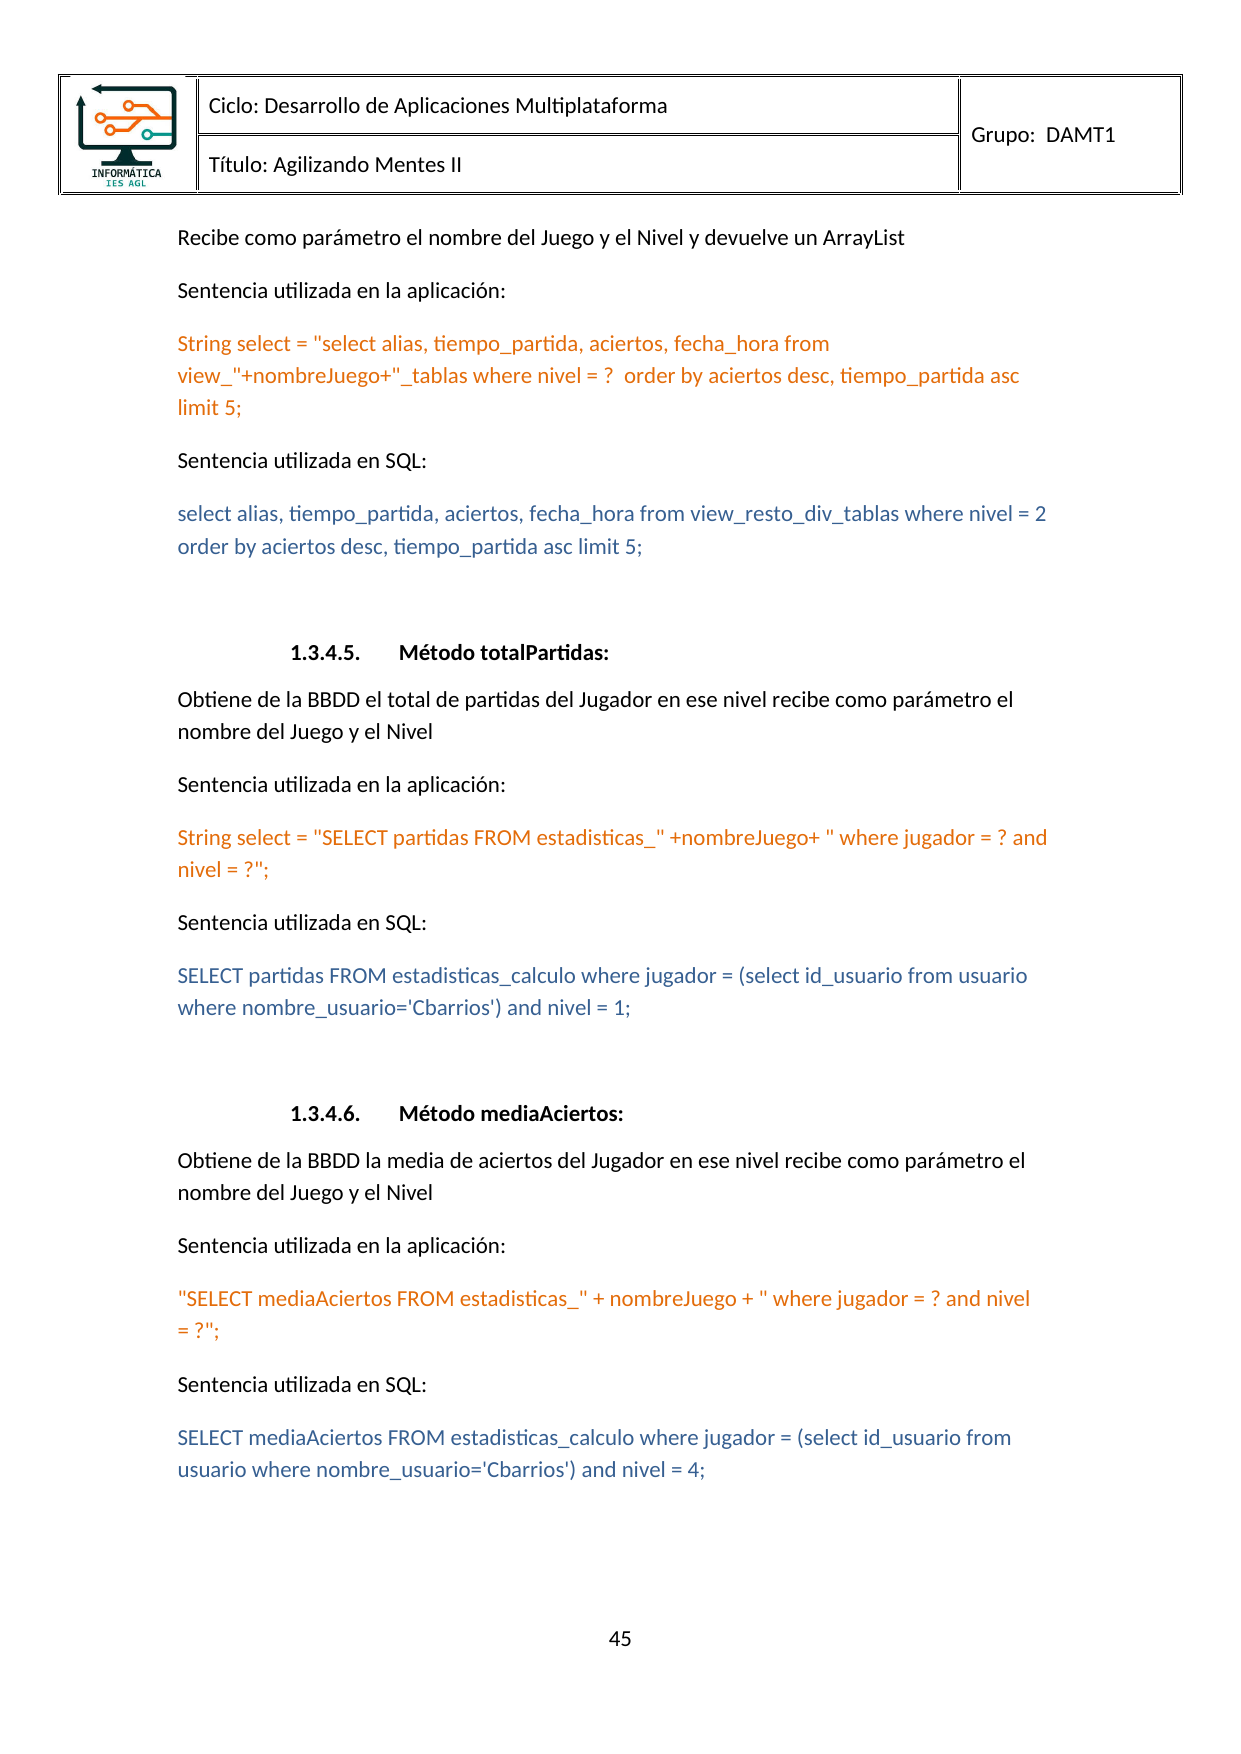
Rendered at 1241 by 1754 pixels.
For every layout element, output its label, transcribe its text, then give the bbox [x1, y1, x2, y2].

list Método totalPartidas: [290, 638, 1063, 666]
picture [70, 76, 186, 192]
text SELECT partidas FROM estadisticas_calculo where jugador = (select id_usuario from usuario where nombre_usuario='Cbarrios') and nivel = 1; [177, 961, 1063, 1021]
text Sentencia utilizada en SQL: [177, 447, 1063, 474]
text Recibe como parámetro el nombre del Juego y el Nivel y devuelve un ArrayList [177, 223, 1063, 251]
text Sentencia utilizada en SQL: [177, 908, 1063, 936]
text String select = "SELECT partidas FROM estadisticas_" +nombreJuego+ " where jugador = ? and nivel = ?"; [177, 823, 1063, 883]
text Sentencia utilizada en la aplicación: [177, 276, 1063, 304]
text Obtiene de la BBDD la media de aciertos del Jugador en ese nivel recibe como parámetro el nombre del Juego y el Nivel [177, 1146, 1063, 1206]
text "SELECT mediaAciertos FROM estadisticas_" + nombreJuego + " where jugador = ? and nivel = ?"; [177, 1284, 1063, 1345]
text Sentencia utilizada en la aplicación: [177, 770, 1063, 798]
text Sentencia utilizada en SQL: [177, 1370, 1063, 1398]
text select alias, tiempo_partida, aciertos, fecha_hora from view_resto_div_tablas where nivel = 2 order by aciertos desc, tiempo_partida asc limit 5; [177, 499, 1063, 560]
text String select = "select alias, tiempo_partida, aciertos, fecha_hora from view_"+nombreJuego+"_tablas where nivel = ? order by aciertos desc, tiempo_partida asc limit 5; [177, 329, 1063, 422]
text Obtiene de la BBDD el total de partidas del Jugador en ese nivel recibe como parámetro el nombre del Juego y el Nivel [177, 685, 1063, 745]
text Sentencia utilizada en la aplicación: [177, 1231, 1063, 1259]
list Método mediaAciertos: [290, 1099, 1063, 1127]
text SELECT mediaAciertos FROM estadisticas_calculo where jugador = (select id_usuario from usuario where nombre_usuario='Cbarrios') and nivel = 4; [177, 1423, 1063, 1483]
